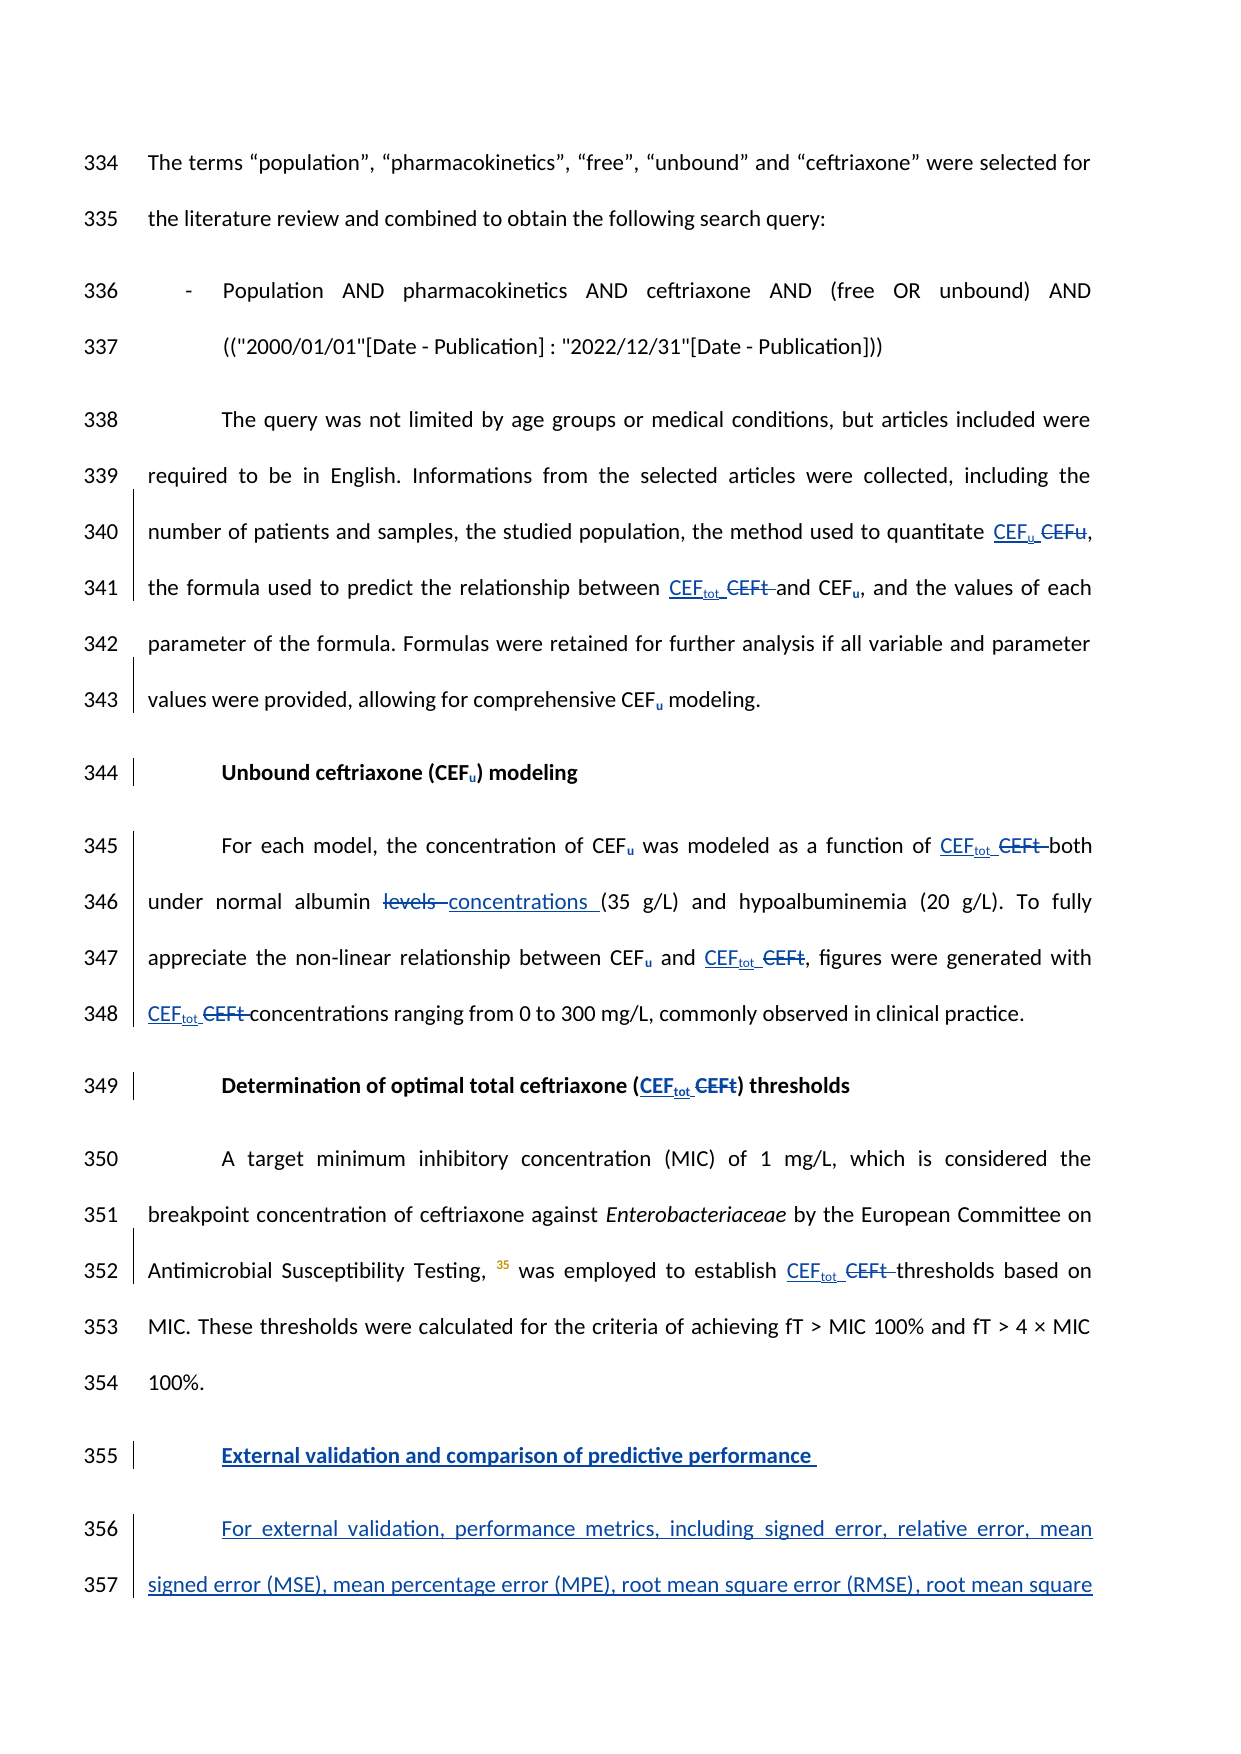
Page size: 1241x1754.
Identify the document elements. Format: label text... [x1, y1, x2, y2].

text A target minimum inhibitory concentration (MIC) of 1 mg/L, which is considered the breakpoint concentration of ceftriaxone against Enterobacteriaceae by the European Committee on Antimicrobial Susceptibility Testing, 35 was employed to establish thresholds based on MIC. These thresholds were calculated for the criteria of achieving fT > MIC 100% and fT > 4 × MIC 100%. [148, 1144, 1093, 1396]
text Determination of optimal total ceftriaxone () thresholds [148, 1072, 1093, 1099]
list Population AND pharmacokinetics AND ceftriaxone AND (free OR unbound) AND (("2000/01/01"[Date - Publication] : "2022/12/31"[Date - Publication])) [185, 276, 1093, 360]
text For each model, the concentration of CEFu was modeled as a function of both under normal albumin (35 g/L) and hypoalbuminemia (20 g/L). To fully appreciate the non-linear relationship between CEFu and , figures were generated with concentrations ranging from 0 to 300 mg/L, commonly observed in clinical practice. [148, 831, 1093, 1027]
text Unbound ceftriaxone (CEFu) modeling [148, 758, 1093, 786]
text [148, 148, 1093, 232]
text The query was not limited by age groups or medical conditions, but articles included were required to be in English. Informations from the selected articles were collected, including the number of patients and samples, the studied population, the method used to quantitate , the formula used to predict the relationship between and CEFu, and the values of each parameter of the formula. Formulas were retained for further analysis if all variable and parameter values were provided, allowing for comprehensive CEFu modeling. [148, 405, 1093, 713]
